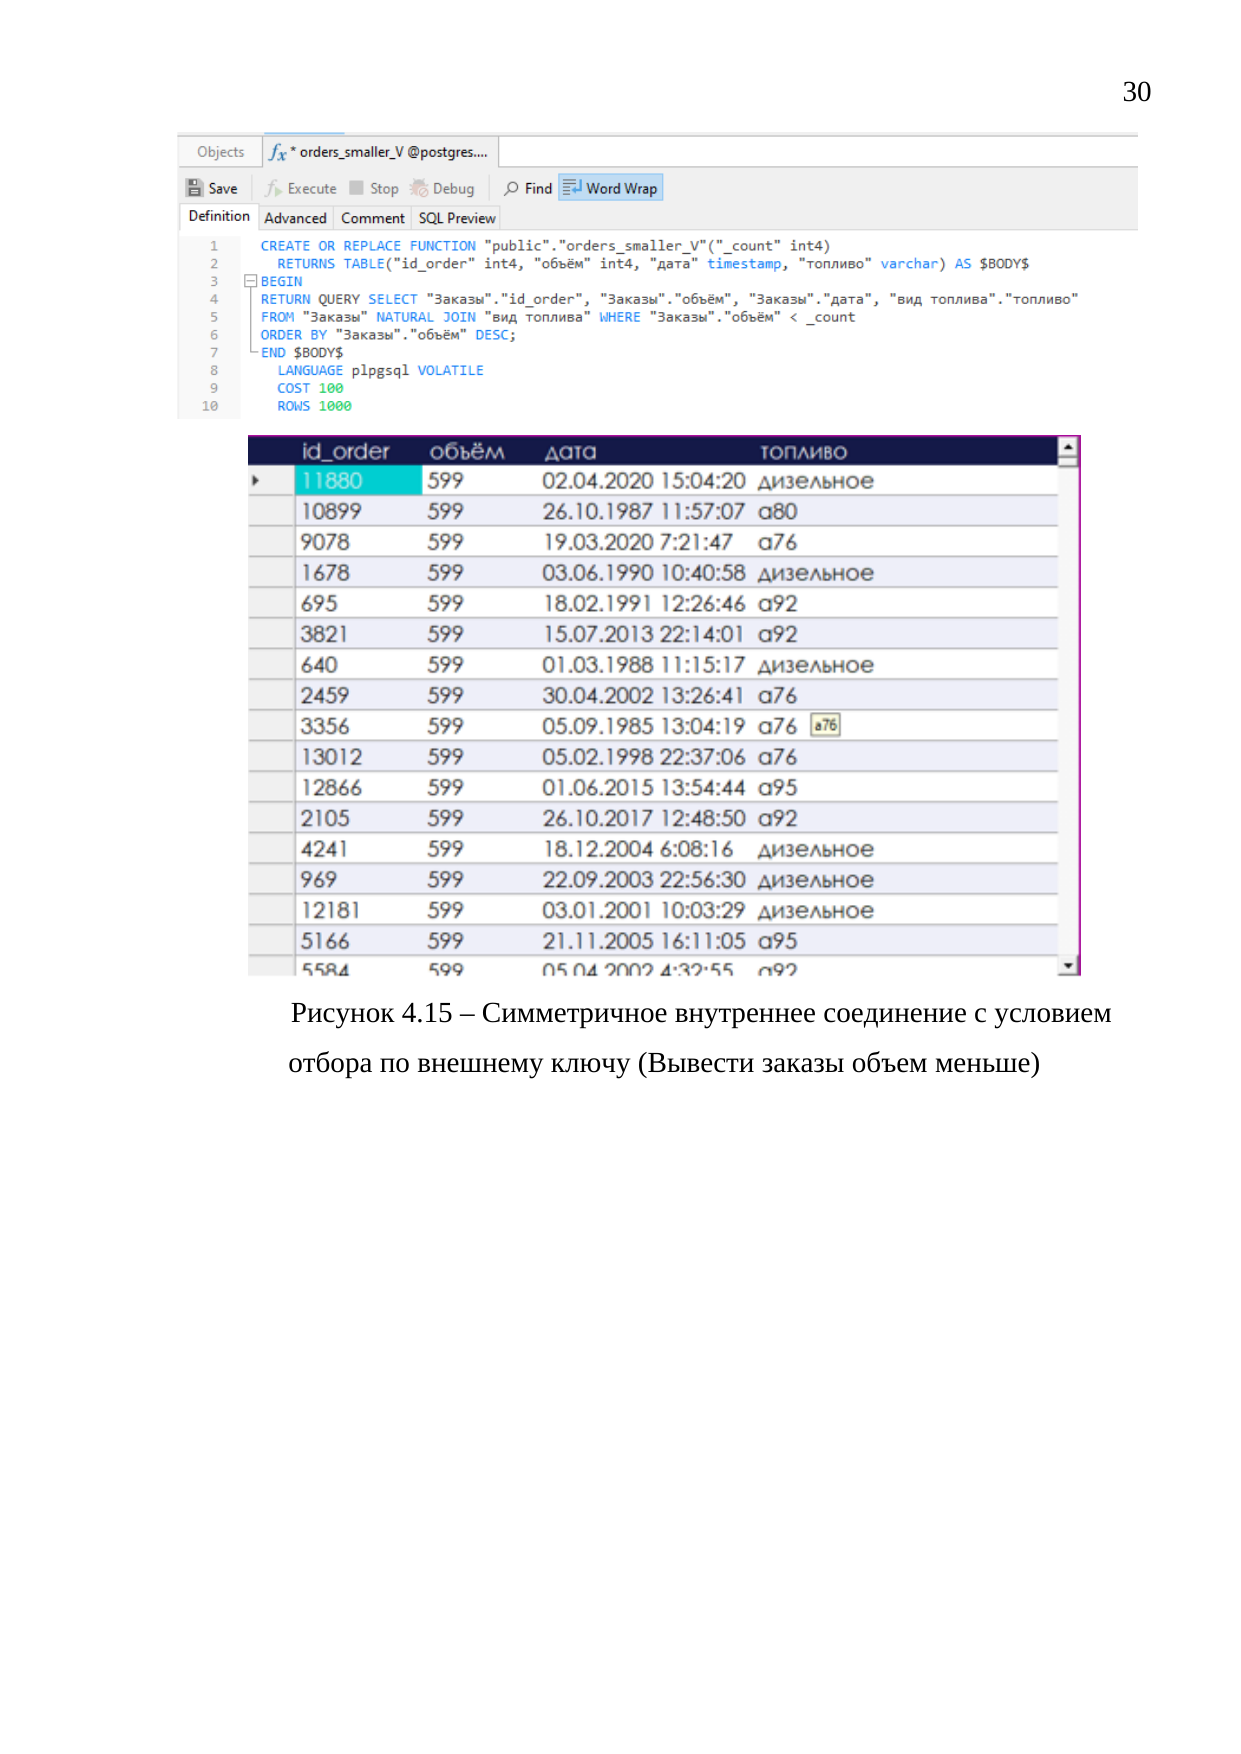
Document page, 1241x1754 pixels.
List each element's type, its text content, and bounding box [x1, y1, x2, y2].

picture [177, 132, 1138, 419]
picture [248, 435, 1081, 978]
text Рисунок 4.15 – Симметричное внутреннее соединение с условием отбора по внешнему ключу (Вывести заказы объем меньше) [177, 995, 1152, 1078]
